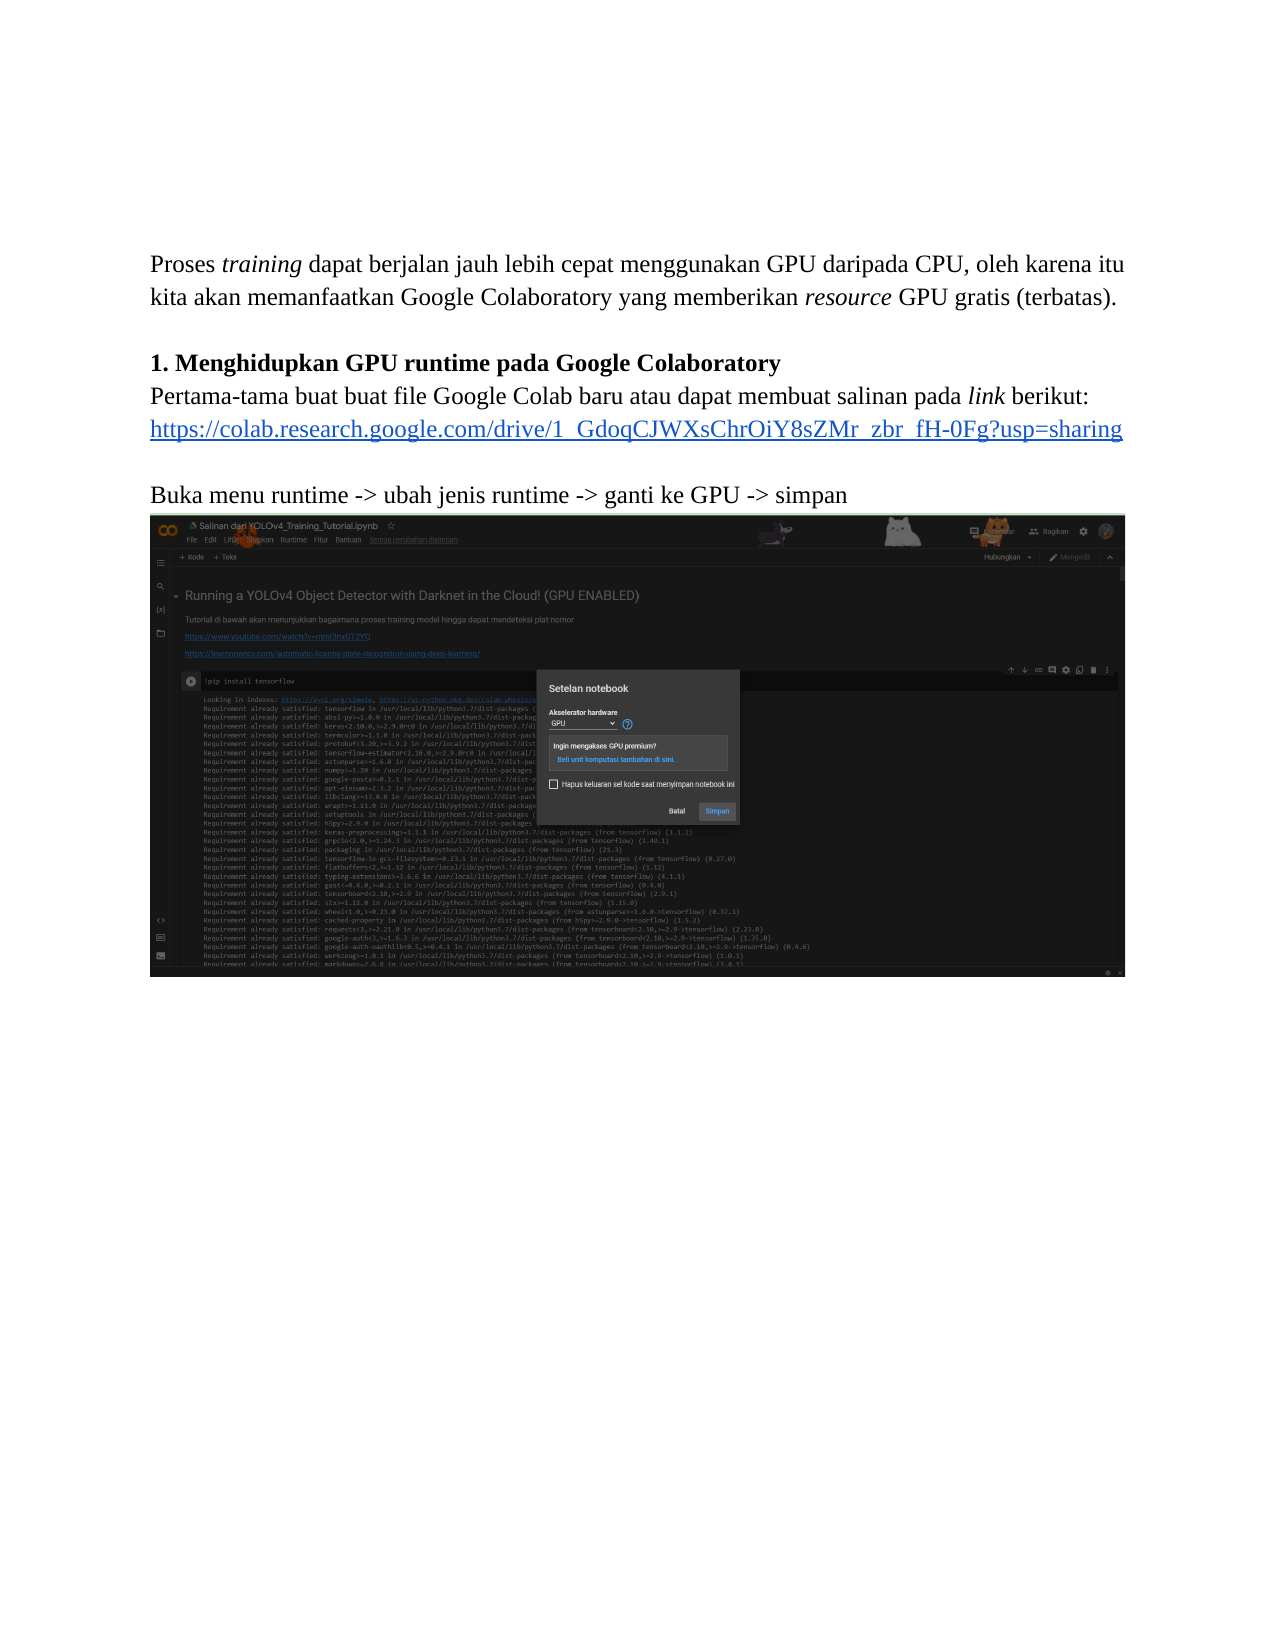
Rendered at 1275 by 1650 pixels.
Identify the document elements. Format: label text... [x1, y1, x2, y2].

text Buka menu runtime -> ubah jenis runtime -> ganti ke GPU -> simpan [150, 480, 1125, 509]
text Proses training dapat berjalan jauh lebih cepat menggunakan GPU daripada CPU, oleh karena itu kita akan memanfaatkan Google Colaboratory yang memberikan resource GPU gratis (terbatas). [150, 249, 1125, 311]
text Pertama-tama buat buat file Google Colab baru atau dapat membuat salinan pada link berikut: [150, 381, 1125, 410]
picture [150, 513, 1125, 977]
text https://colab.research.google.com/drive/1_GdoqCJWXsChrOiY8sZMr_zbr_fH-0Fg?usp=sharing [150, 414, 1125, 443]
text 1. Menghidupkan GPU runtime pada Google Colaboratory [150, 348, 1125, 377]
